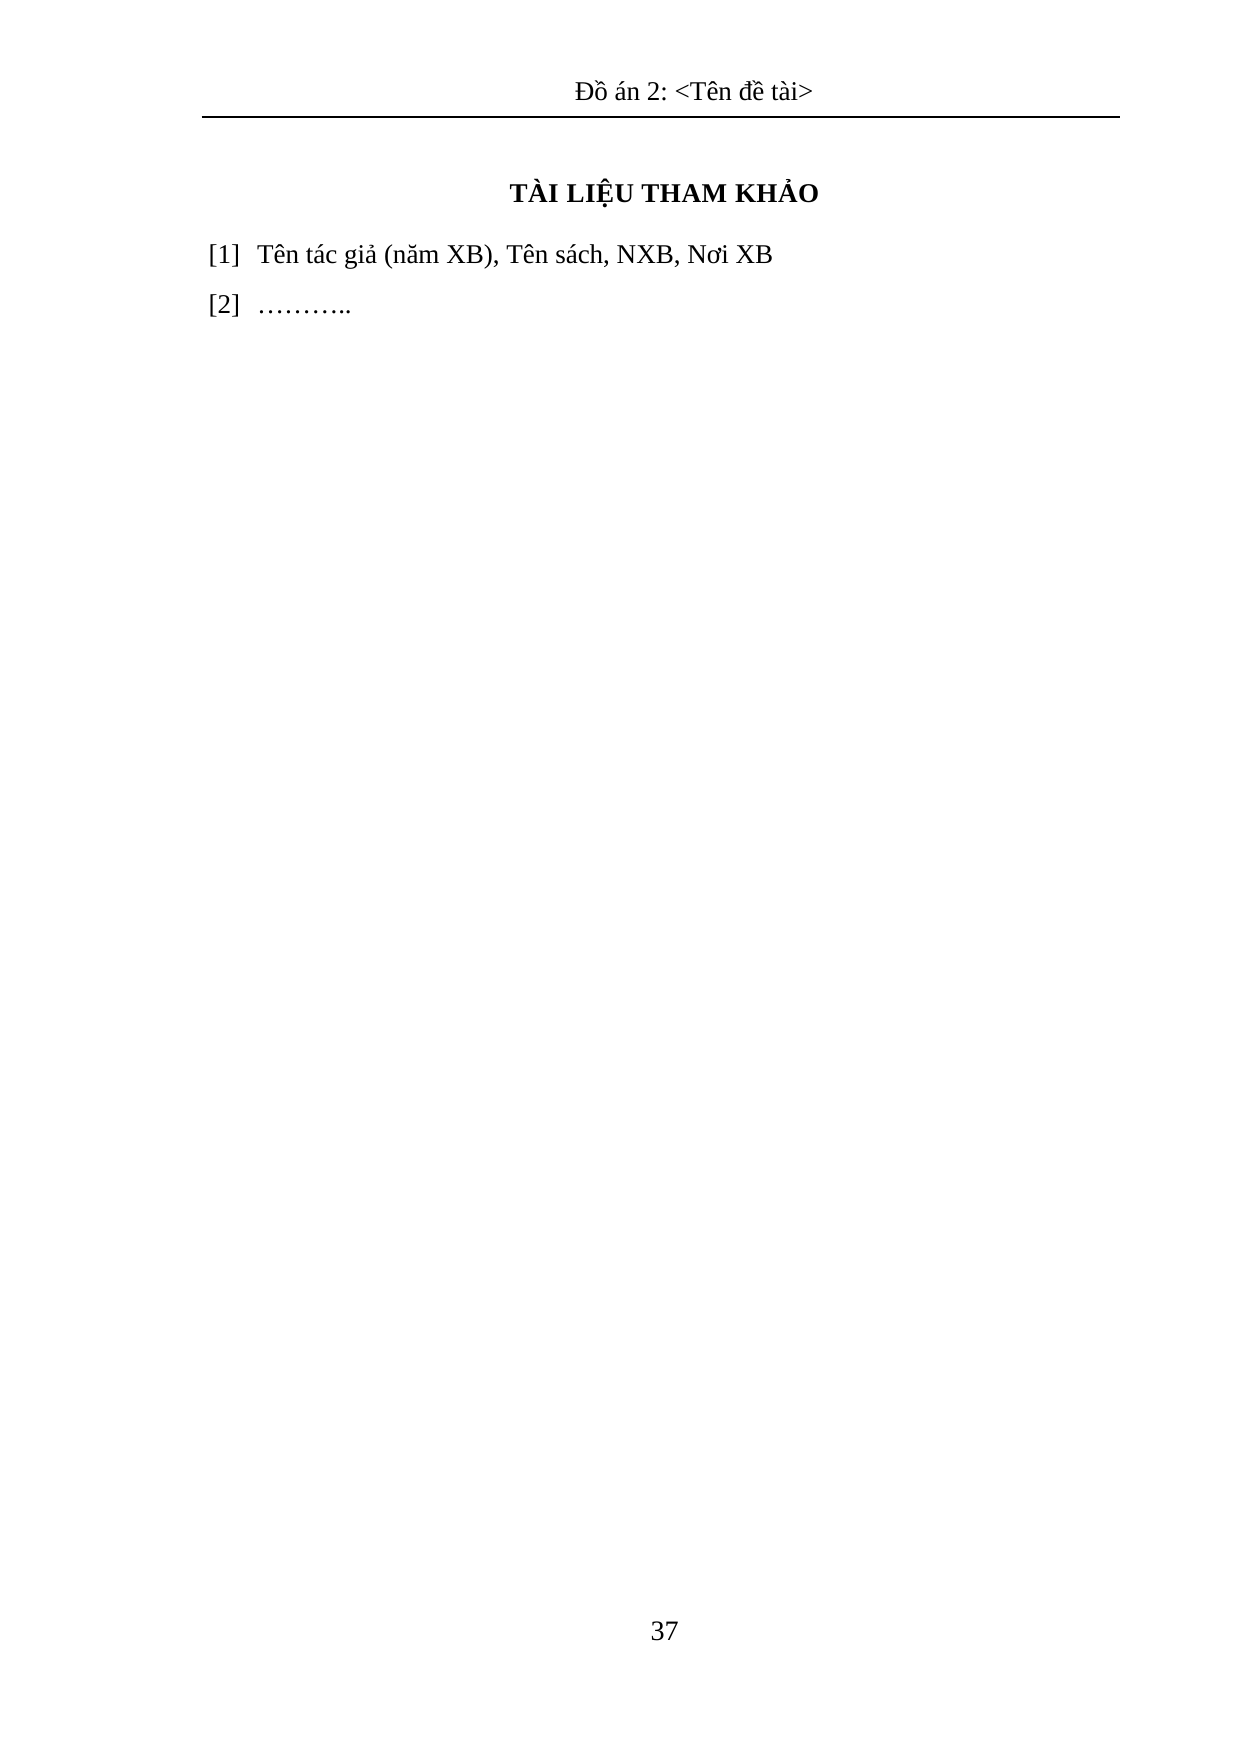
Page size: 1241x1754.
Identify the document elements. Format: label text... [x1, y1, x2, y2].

table_cell ……….. [255, 286, 1122, 383]
table_cell [2] [207, 286, 255, 383]
text TÀI LIỆU THAM KHẢO [207, 177, 1122, 208]
table_header Tên tác giả (năm XB), Tên sách, NXB, Nơi XB [255, 236, 1122, 286]
table_header [1] [207, 236, 255, 286]
